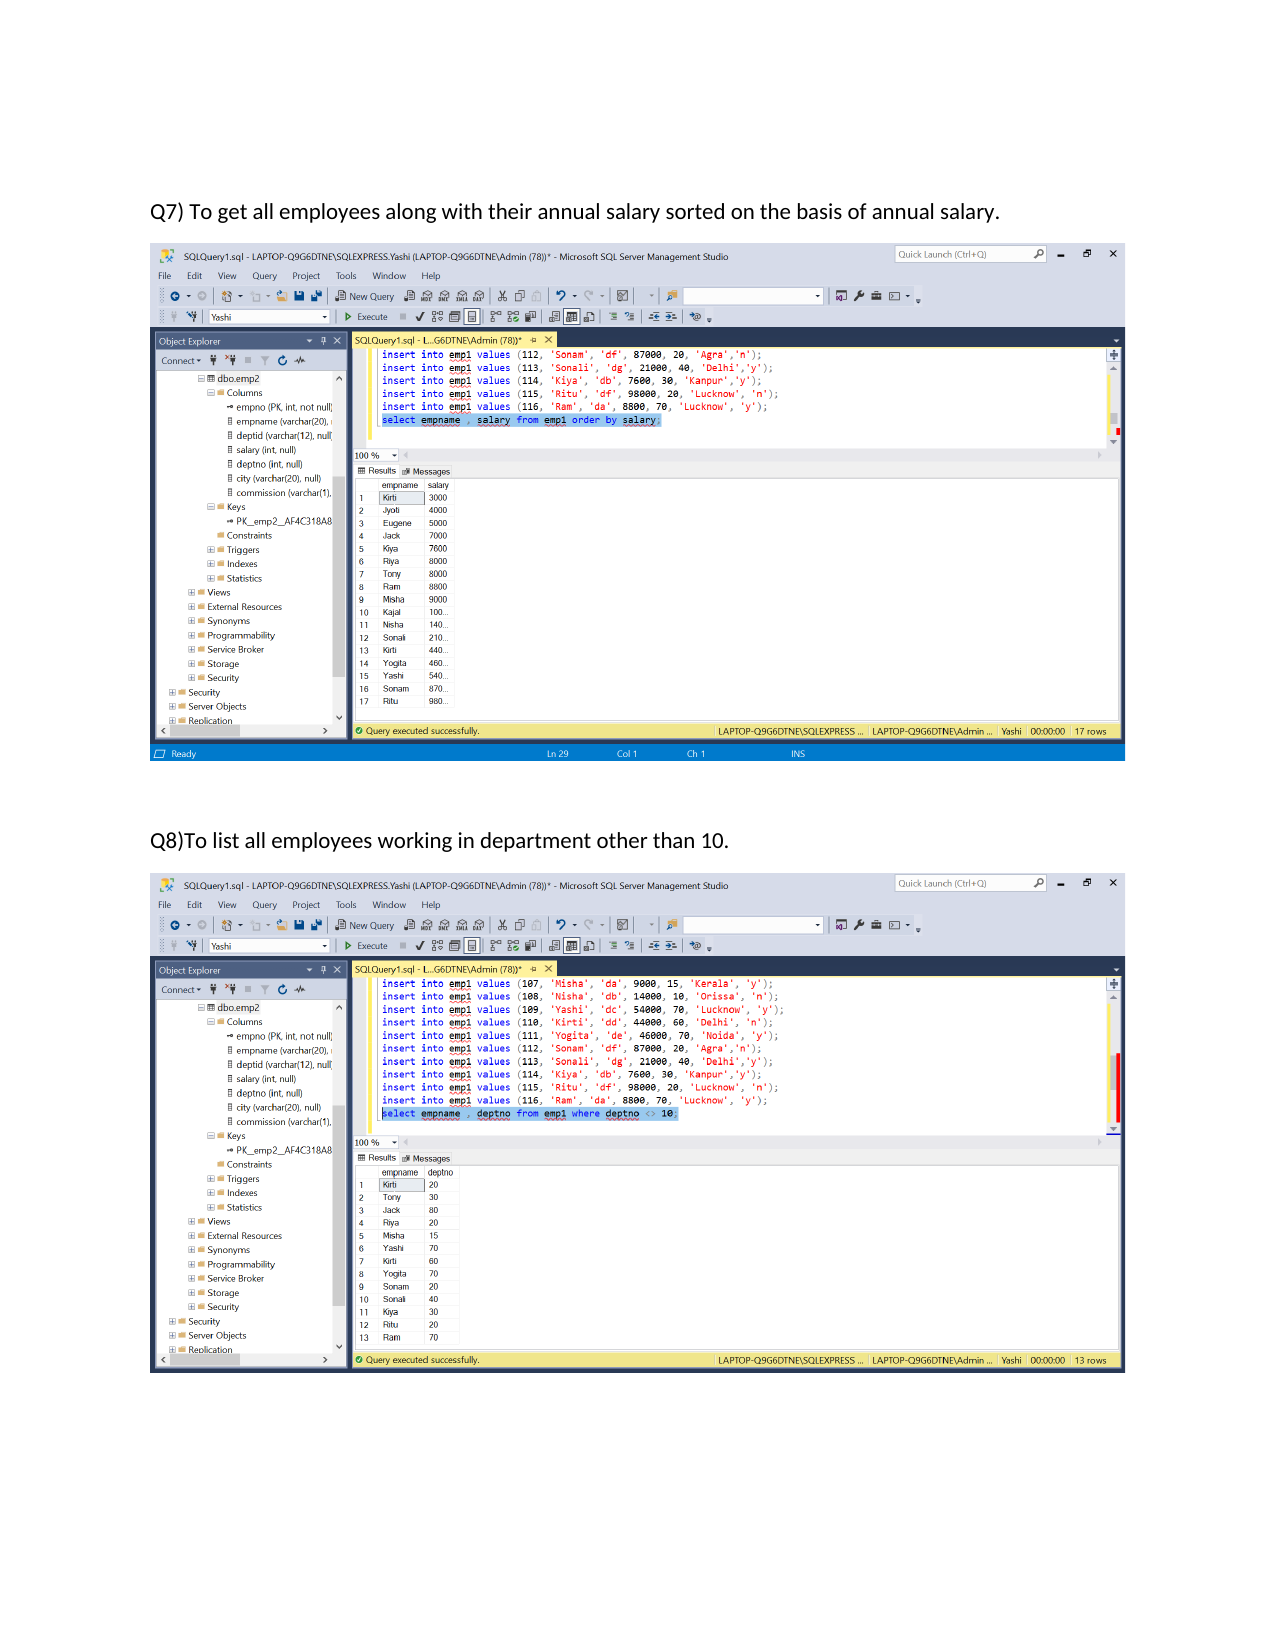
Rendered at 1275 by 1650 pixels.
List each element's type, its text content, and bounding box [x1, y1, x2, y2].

picture [150, 873, 1125, 1373]
text Q7) To get all employees along with their annual salary sorted on the basis of annual salary. [150, 197, 1125, 225]
text Q8)To list all employees working in department other than 10. [150, 826, 1125, 854]
picture [150, 243, 1125, 761]
